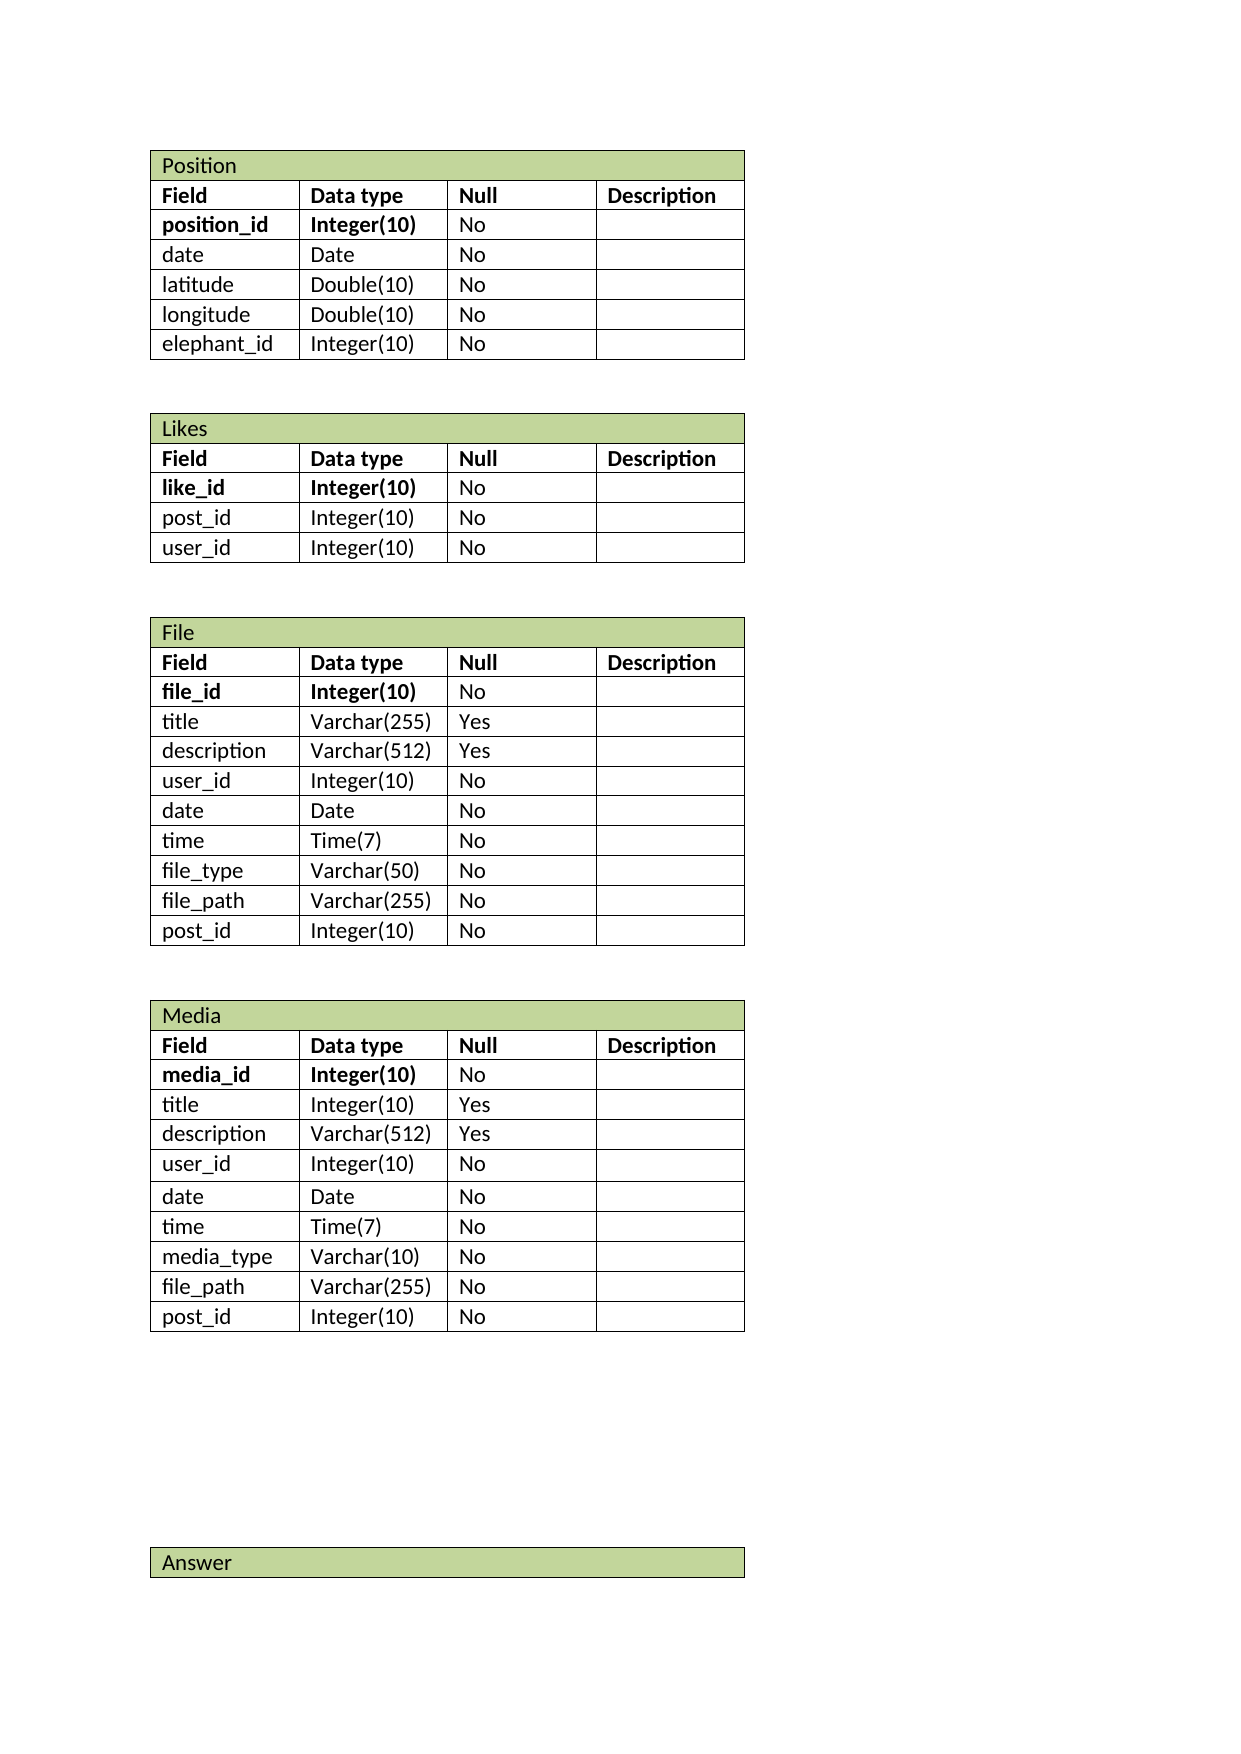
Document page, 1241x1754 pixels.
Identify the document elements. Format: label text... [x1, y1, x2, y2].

table_cell post_id [151, 916, 299, 945]
table_cell Integer(10) [300, 1090, 447, 1118]
table_cell Null [448, 444, 596, 472]
table_cell Varchar(255) [300, 707, 447, 736]
table_cell user_id [151, 767, 299, 795]
table_cell [597, 707, 744, 736]
table_cell Data type [300, 181, 447, 209]
table_cell time [151, 1212, 299, 1241]
table_cell Date [300, 796, 447, 825]
table_cell No [448, 1182, 596, 1211]
table_cell Varchar(255) [300, 1272, 447, 1301]
table_cell Date [300, 240, 447, 269]
table_cell [597, 1150, 744, 1181]
table_cell No [448, 1150, 596, 1181]
table_cell file_path [151, 886, 299, 915]
table_cell Yes [448, 737, 596, 766]
table_cell latitude [151, 270, 299, 299]
table_header Likes [151, 414, 744, 443]
table_cell [597, 240, 744, 269]
table_cell Data type [300, 1031, 447, 1059]
table_cell No [448, 1060, 596, 1089]
table_cell [597, 1090, 744, 1118]
table_cell No [448, 856, 596, 885]
table_cell Integer(10) [300, 677, 447, 706]
table_cell title [151, 707, 299, 736]
table_cell No [448, 1302, 596, 1331]
table_cell No [448, 240, 596, 269]
table_cell Yes [448, 1120, 596, 1148]
table_cell Data type [300, 444, 447, 472]
table_cell Varchar(512) [300, 737, 447, 766]
table_cell [597, 886, 744, 915]
table_cell [597, 677, 744, 706]
table_cell No [448, 1272, 596, 1301]
table_cell [597, 826, 744, 855]
table_cell file_type [151, 856, 299, 885]
table_cell No [448, 677, 596, 706]
table_cell No [448, 1242, 596, 1271]
table_cell No [448, 767, 596, 795]
table_cell Varchar(50) [300, 856, 447, 885]
table_cell Field [151, 648, 299, 676]
table_cell Integer(10) [300, 1060, 447, 1089]
table_cell Description [597, 181, 744, 209]
table_header Position [151, 151, 744, 180]
table_cell Varchar(10) [300, 1242, 447, 1271]
table_cell Varchar(255) [300, 886, 447, 915]
table_cell No [448, 503, 596, 532]
table_cell Integer(10) [300, 330, 447, 358]
table_cell [597, 916, 744, 945]
table_cell No [448, 886, 596, 915]
table_header Media [151, 1001, 744, 1030]
table_cell like_id [151, 473, 299, 502]
table_cell No [448, 210, 596, 239]
table_cell Null [448, 1031, 596, 1059]
table_cell Integer(10) [300, 473, 447, 502]
table_cell [597, 767, 744, 795]
table_cell [597, 503, 744, 532]
table_cell [597, 533, 744, 562]
table_cell [597, 1272, 744, 1301]
table_cell title [151, 1090, 299, 1118]
table_header File [151, 618, 744, 647]
table_cell Description [597, 648, 744, 676]
table_cell post_id [151, 1302, 299, 1331]
table_cell [597, 330, 744, 358]
table_cell Field [151, 1031, 299, 1059]
table_cell Integer(10) [300, 210, 447, 239]
table_cell time [151, 826, 299, 855]
table_cell media_type [151, 1242, 299, 1271]
table_cell No [448, 826, 596, 855]
table_cell Integer(10) [300, 533, 447, 562]
table_cell No [448, 916, 596, 945]
table_cell Description [597, 444, 744, 472]
table_cell No [448, 330, 596, 358]
table_cell file_path [151, 1272, 299, 1301]
table_cell Varchar(512) [300, 1120, 447, 1148]
table_cell No [448, 270, 596, 299]
table_header Answer [151, 1548, 744, 1577]
table_cell Null [448, 181, 596, 209]
table_cell [597, 1242, 744, 1271]
table_cell No [448, 1212, 596, 1241]
table_cell Integer(10) [300, 503, 447, 532]
table_cell date [151, 240, 299, 269]
table_cell Double(10) [300, 300, 447, 328]
table_cell Integer(10) [300, 1150, 447, 1181]
table_cell Description [597, 1031, 744, 1059]
table_cell post_id [151, 503, 299, 532]
table_cell Field [151, 181, 299, 209]
table_cell description [151, 737, 299, 766]
table_cell Yes [448, 707, 596, 736]
table_cell user_id [151, 1150, 299, 1181]
table_cell user_id [151, 533, 299, 562]
table_cell Time(7) [300, 826, 447, 855]
table_cell [597, 210, 744, 239]
table_cell [597, 1212, 744, 1241]
table_cell No [448, 473, 596, 502]
table_cell [597, 1182, 744, 1211]
table_cell [597, 856, 744, 885]
table_cell Field [151, 444, 299, 472]
table_cell [597, 300, 744, 328]
table_cell [597, 1120, 744, 1148]
table_cell date [151, 796, 299, 825]
table_cell Integer(10) [300, 916, 447, 945]
table_cell [597, 1060, 744, 1089]
table_cell No [448, 796, 596, 825]
table_cell file_id [151, 677, 299, 706]
table_cell position_id [151, 210, 299, 239]
table_cell Data type [300, 648, 447, 676]
table_cell Time(7) [300, 1212, 447, 1241]
table_cell Yes [448, 1090, 596, 1118]
table_cell [597, 473, 744, 502]
table_cell No [448, 533, 596, 562]
table_cell Null [448, 648, 596, 676]
table_cell date [151, 1182, 299, 1211]
table_cell [597, 1302, 744, 1331]
table_cell Double(10) [300, 270, 447, 299]
table_cell Integer(10) [300, 1302, 447, 1331]
table_cell [597, 737, 744, 766]
table_cell description [151, 1120, 299, 1148]
table_cell [597, 270, 744, 299]
table_cell Date [300, 1182, 447, 1211]
table_cell media_id [151, 1060, 299, 1089]
table_cell longitude [151, 300, 299, 328]
table_cell No [448, 300, 596, 328]
table_cell Integer(10) [300, 767, 447, 795]
table_cell elephant_id [151, 330, 299, 358]
table_cell [597, 796, 744, 825]
